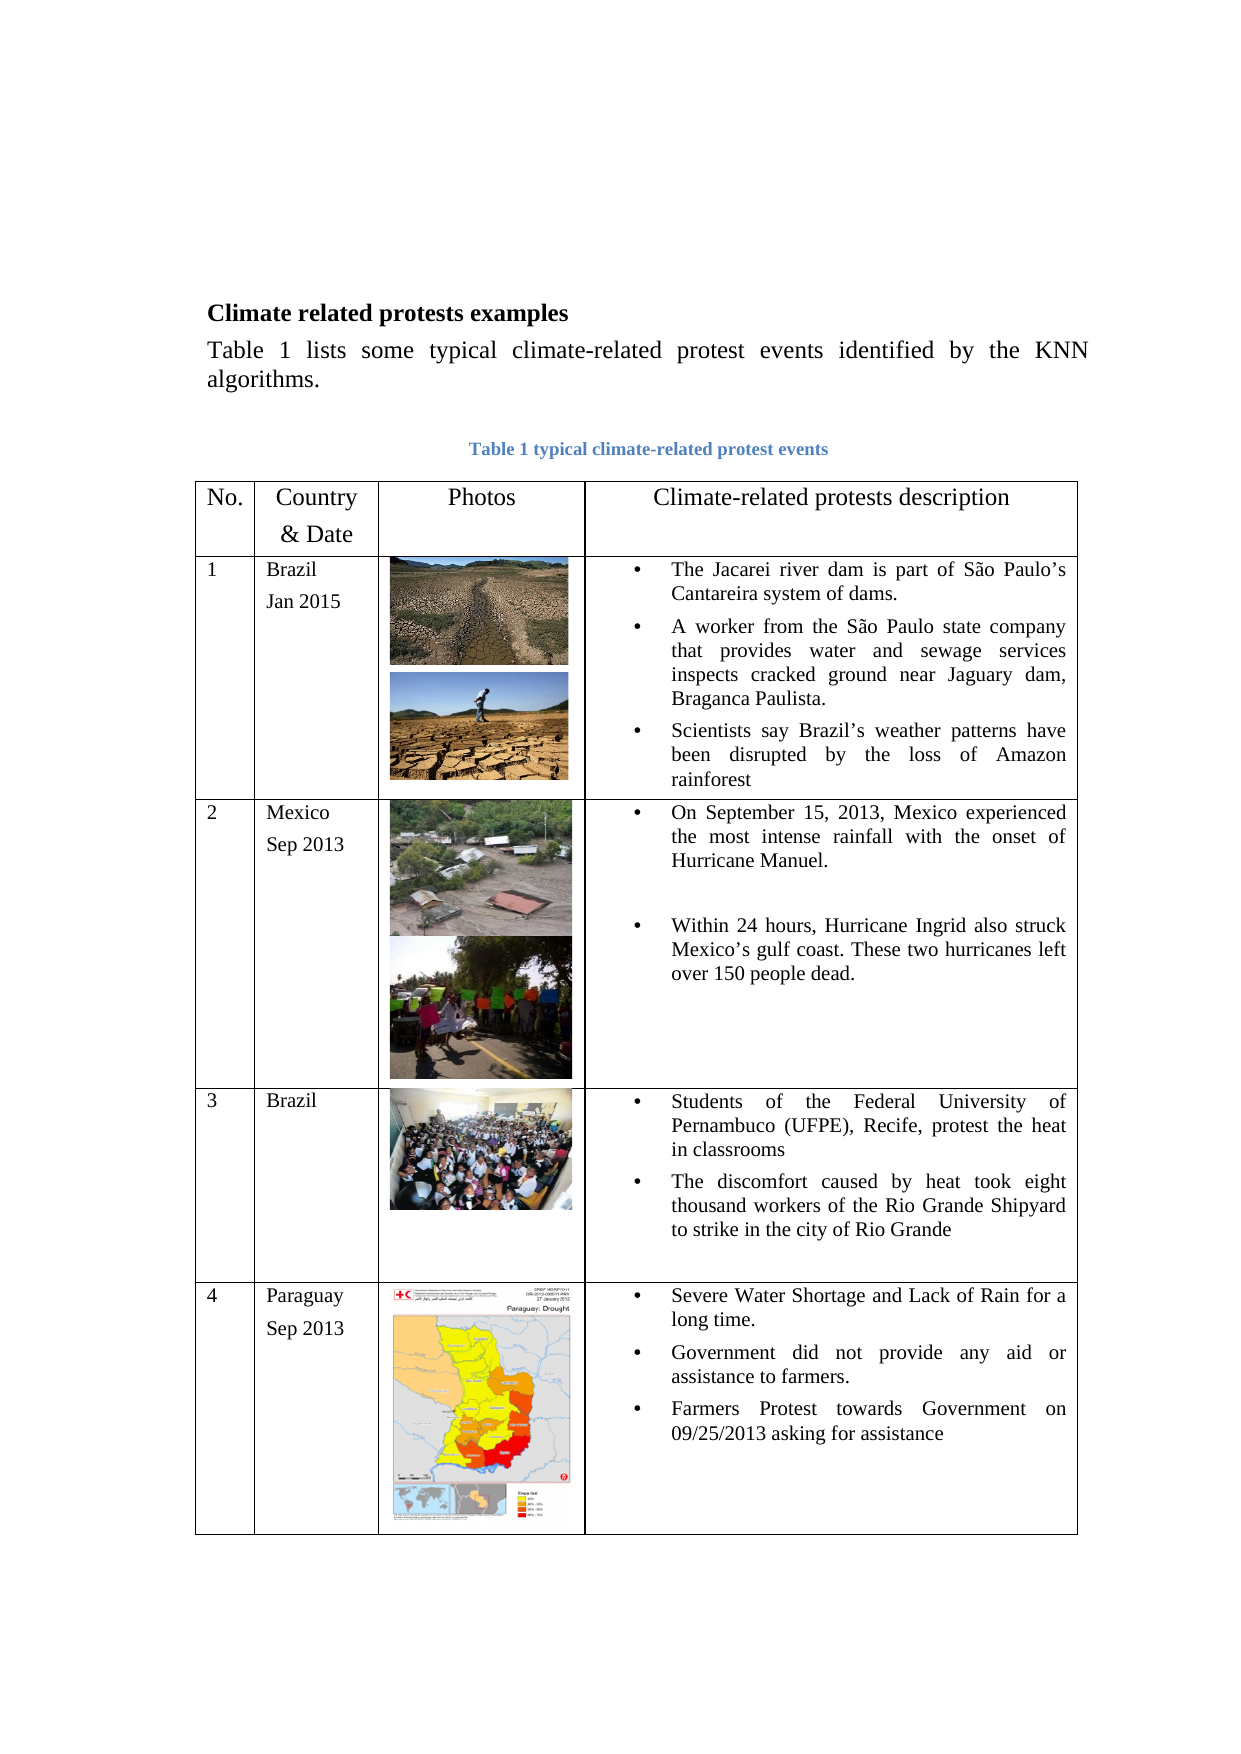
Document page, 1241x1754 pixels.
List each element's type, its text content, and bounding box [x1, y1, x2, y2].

table_header Photos [379, 482, 584, 556]
table_cell Severe Water Shortage and Lack of Rain for a long time. Government did not provide any aid or assistance to farmers. Farmers Protest towards Government on 09/25/2013 asking for assistance [586, 1283, 1077, 1534]
text Climate related protests examples [207, 298, 1090, 327]
table_cell 4 [196, 1283, 254, 1534]
table_header Climate-related protests description [586, 482, 1077, 556]
table_cell [379, 1283, 584, 1534]
table_header Country & Date [255, 482, 378, 556]
table_cell The Jacarei river dam is part of São Paulo’s Cantareira system of dams. A worker from the São Paulo state company that provides water and sewage services inspects cracked ground near Jaguary dam, Braganca Paulista. Scientists say Brazil’s weather patterns have been disrupted by the loss of Amazon rainforest [586, 557, 1077, 799]
table_cell 2 [196, 800, 254, 1087]
text Table 1 lists some typical climate-related protest events identified by the KNN algorithms. [207, 335, 1090, 393]
text Table 1 typical climate-related protest events [207, 438, 1090, 460]
picture [389, 672, 569, 780]
picture [389, 1283, 573, 1526]
table_cell Brazil [255, 1089, 378, 1282]
table_cell [379, 1089, 584, 1282]
table_cell [379, 557, 584, 799]
table_cell Mexico Sep 2013 [255, 800, 378, 1087]
table_cell 3 [196, 1089, 254, 1282]
table_cell Brazil Jan 2015 [255, 557, 378, 799]
picture [389, 800, 573, 1079]
picture [389, 557, 569, 665]
table_header No. [196, 482, 254, 556]
table_cell On September 15, 2013, Mexico experienced the most intense rainfall with the onset of Hurricane Manuel. Within 24 hours, Hurricane Ingrid also struck Mexico’s gulf coast. These two hurricanes left over 150 people dead. [586, 800, 1077, 1087]
table_cell [379, 800, 584, 1087]
table_cell Paraguay Sep 2013 [255, 1283, 378, 1534]
table_cell Students of the Federal University of Pernambuco (UFPE), Recife, protest the heat in classrooms The discomfort caused by heat took eight thousand workers of the Rio Grande Shipyard to strike in the city of Rio Grande [586, 1089, 1077, 1282]
table_cell 1 [196, 557, 254, 799]
picture [389, 1088, 573, 1210]
